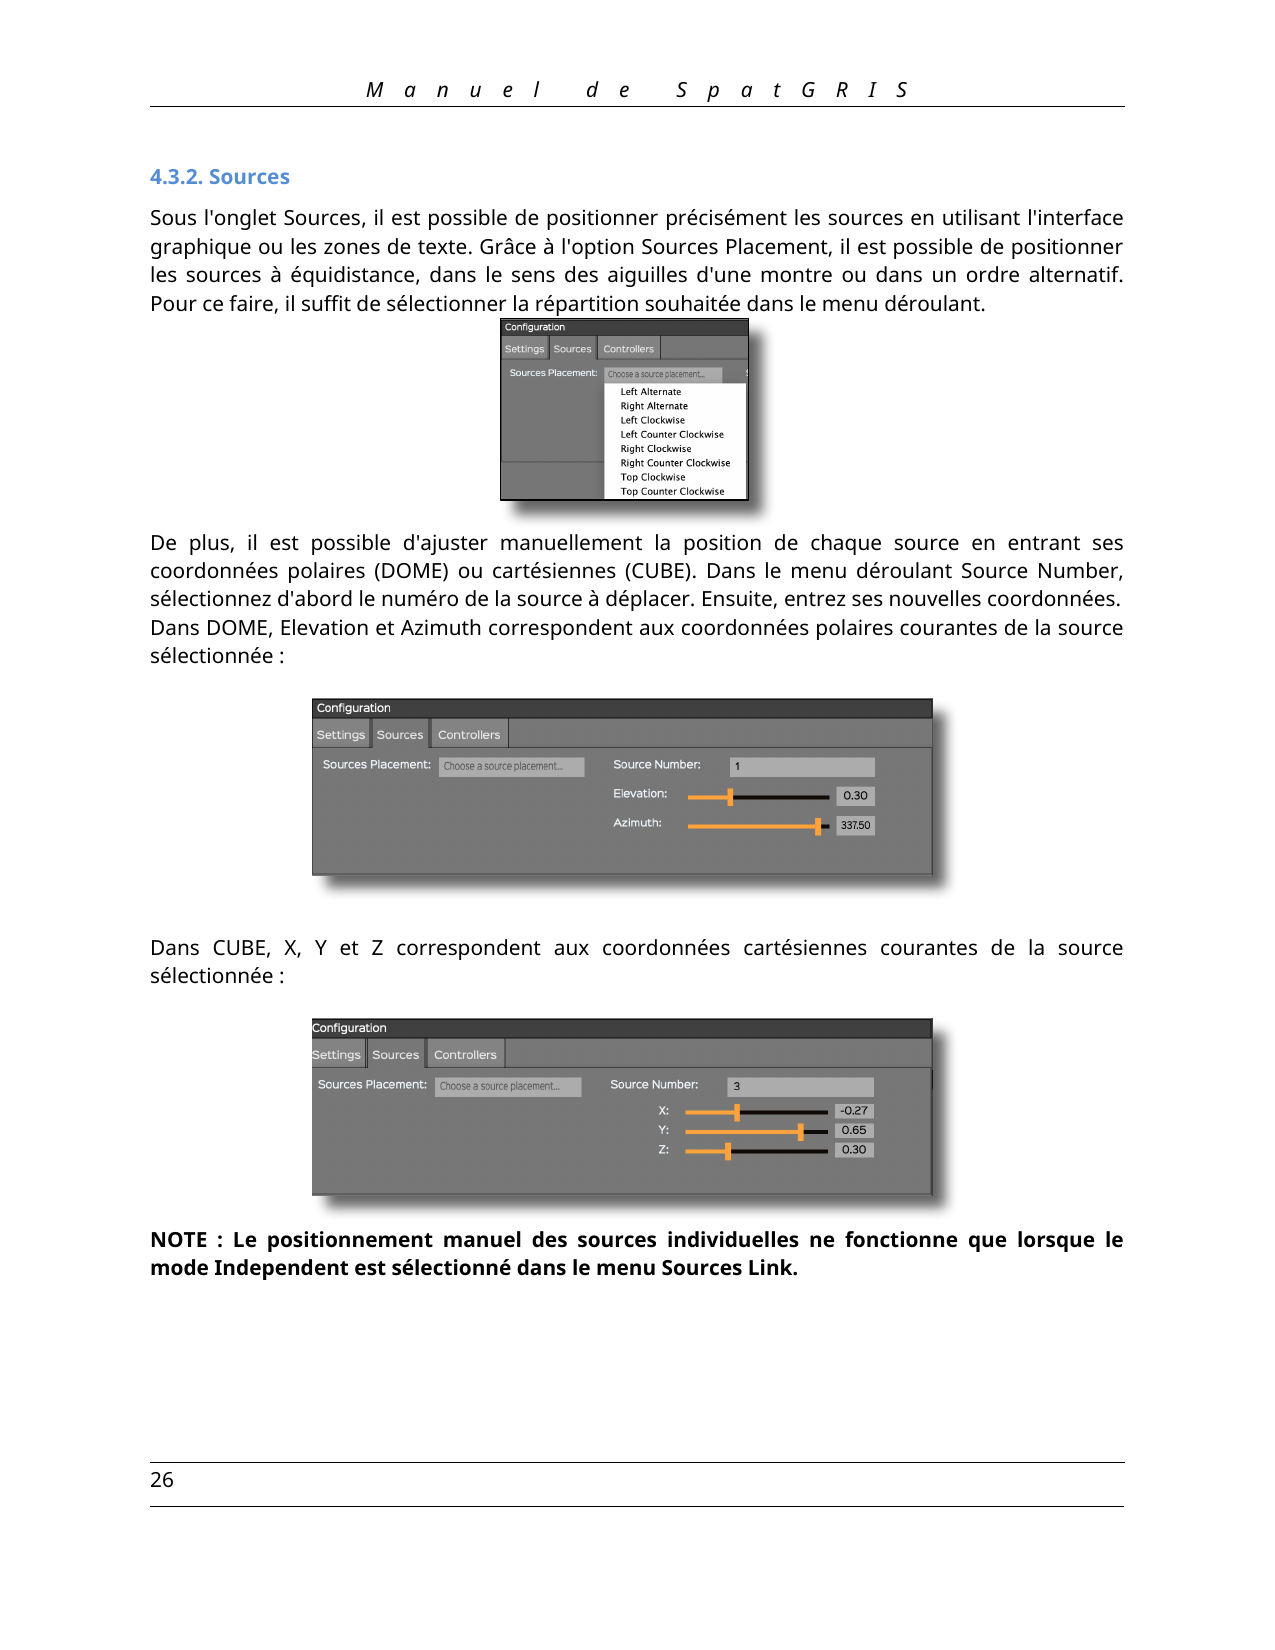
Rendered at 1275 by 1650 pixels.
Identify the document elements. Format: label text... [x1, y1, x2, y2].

text NOTE : Le positionnement manuel des sources individuelles ne fonctionne que lorsque le mode Independent est sélectionné dans le menu Sources Link. [150, 1225, 1125, 1282]
text De plus, il est possible d'ajuster manuellement la position de chaque source en entrant ses coordonnées polaires (DOME) ou cartésiennes (CUBE). Dans le menu déroulant Source Number, sélectionnez d'abord le numéro de la source à déplacer. Ensuite, entrez ses nouvelles coordonnées. [150, 528, 1125, 613]
text Sous l'onglet Sources, il est possible de positionner précisément les sources en utilisant l'interface graphique ou les zones de texte. Grâce à l'option Sources Placement, il est possible de positionner les sources à équidistance, dans le sens des aiguilles d'une montre ou dans un ordre alternatif. Pour ce faire, il suffit de sélectionner la répartition souhaitée dans le menu déroulant. [150, 203, 1125, 317]
picture [312, 698, 933, 876]
text Dans DOME, Elevation et Azimuth correspondent aux coordonnées polaires courantes de la source sélectionnée : [150, 613, 1125, 670]
subtitle 4.3.2. Sources [150, 162, 1125, 191]
picture [501, 319, 748, 499]
picture [312, 1018, 933, 1196]
text Dans CUBE, X, Y et Z correspondent aux coordonnées cartésiennes courantes de la source sélectionnée : [150, 933, 1125, 990]
